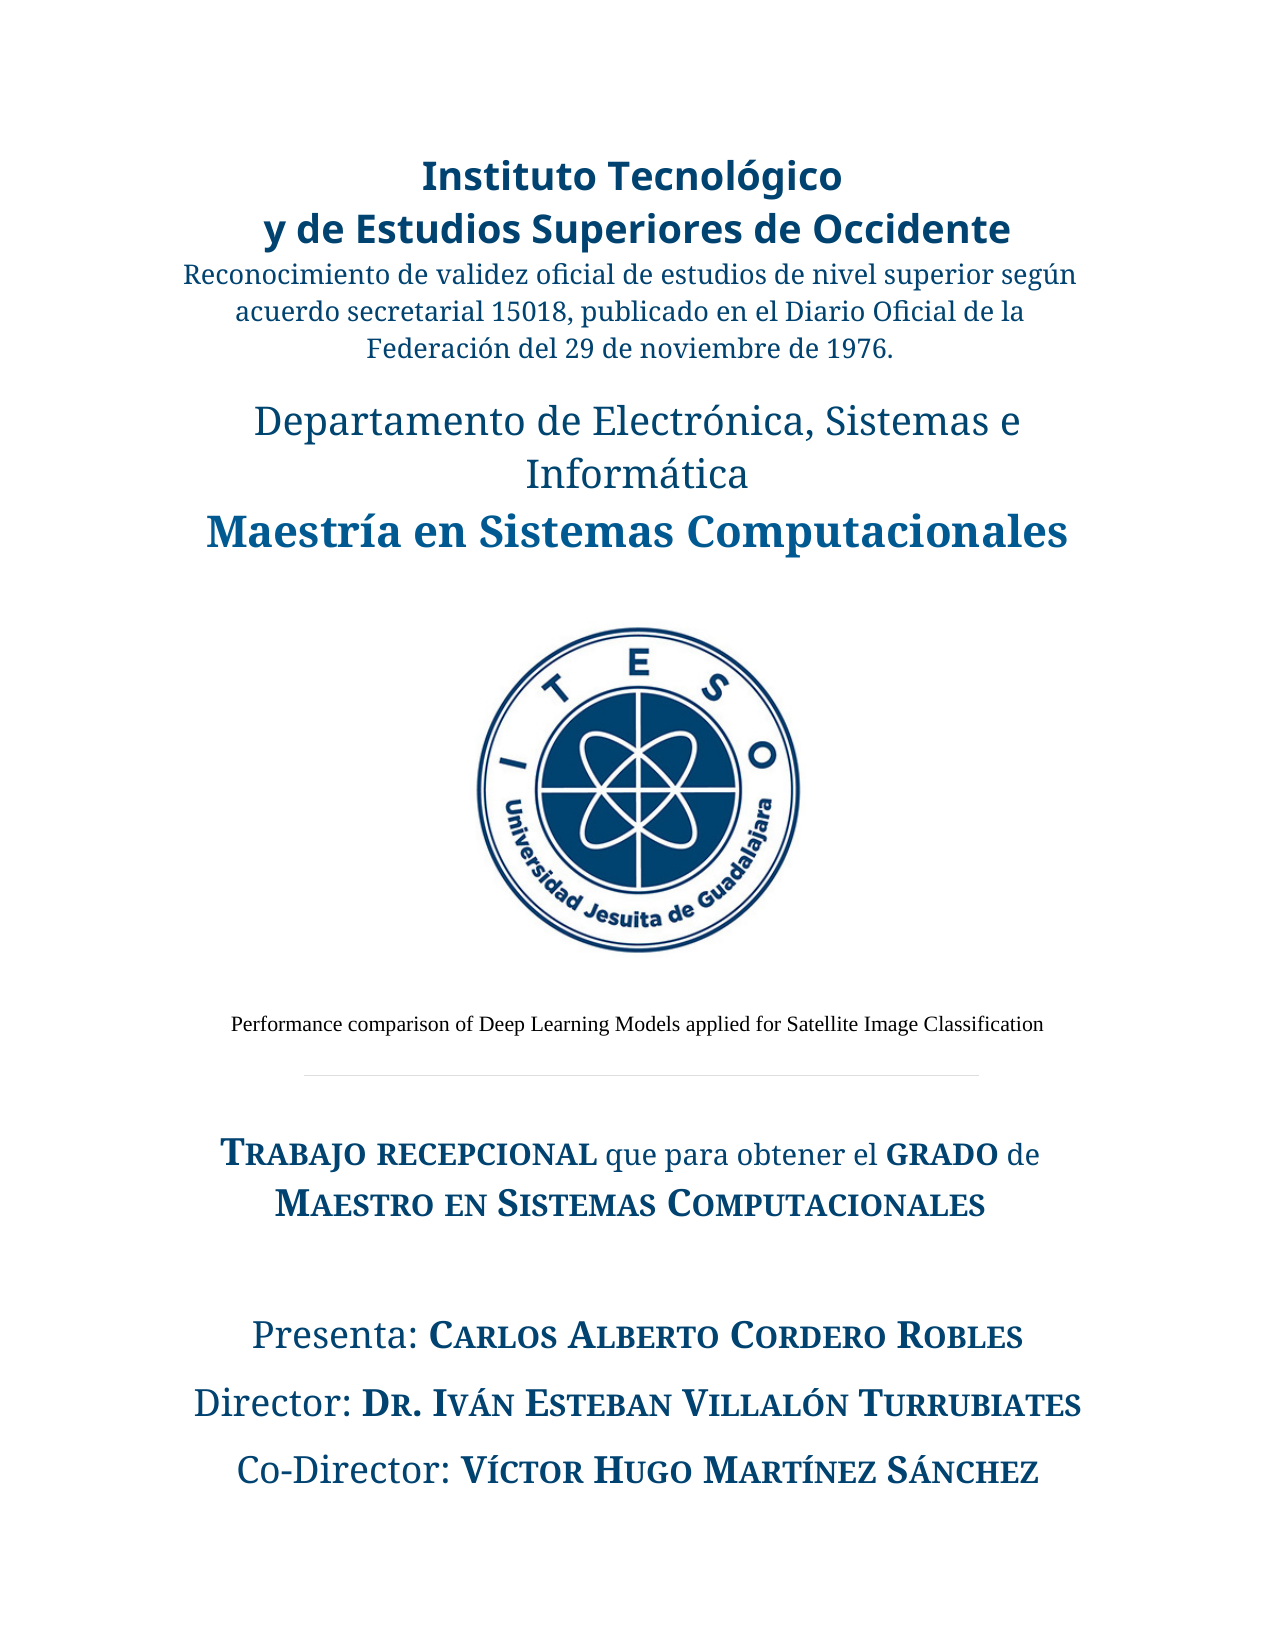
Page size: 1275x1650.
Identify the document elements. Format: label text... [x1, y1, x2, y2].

text Presenta: [177, 1308, 1098, 1359]
text que para obtener el de [162, 1126, 1098, 1177]
text y de Estudios Superiores de Occidente [177, 202, 1098, 256]
text Reconocimiento de validez oficial de estudios de nivel superior según acuerdo secretarial 15018, publicado en el Diario Oficial de la Federación del 29 de noviembre de 1976. [162, 256, 1098, 366]
picture [469, 621, 806, 958]
text Instituto Tecnológico [177, 148, 1098, 202]
